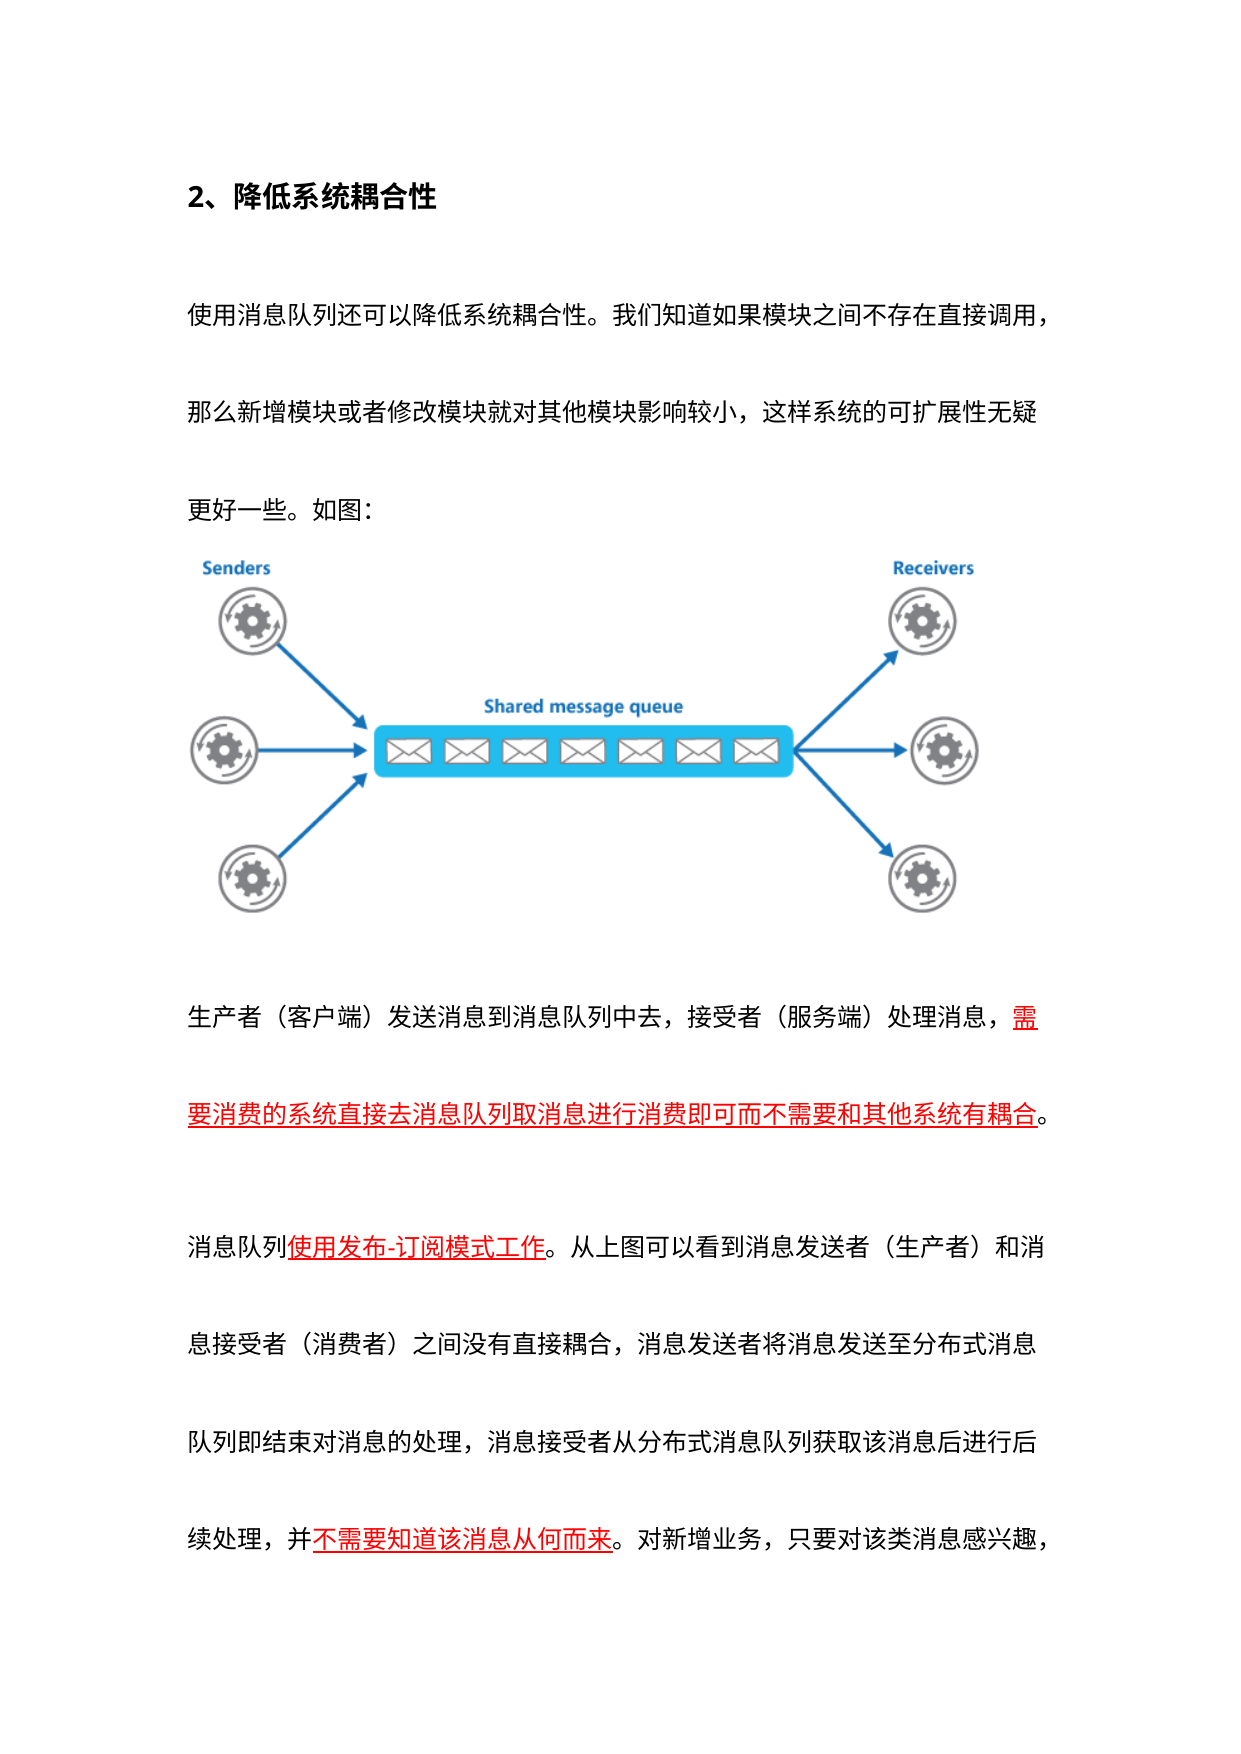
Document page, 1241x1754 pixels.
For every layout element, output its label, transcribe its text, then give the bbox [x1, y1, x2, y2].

text 生产者（客户端）发送消息到消息队列中去，接受者（服务端）处理消息，需要消费的系统直接去消息队列取消息进行消费即可而不需要和其他系统有耦合。 [187, 983, 1053, 1145]
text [187, 1213, 1053, 1571]
text 使用消息队列还可以降低系统耦合性。我们知道如果模块之间不存在直接调用，那么新增模块或者修改模块就对其他模块影响较小，这样系统的可扩展性无疑更好一些。如图： [187, 281, 1053, 541]
subtitle 2、降低系统耦合性 [187, 162, 1053, 227]
picture [187, 558, 980, 914]
